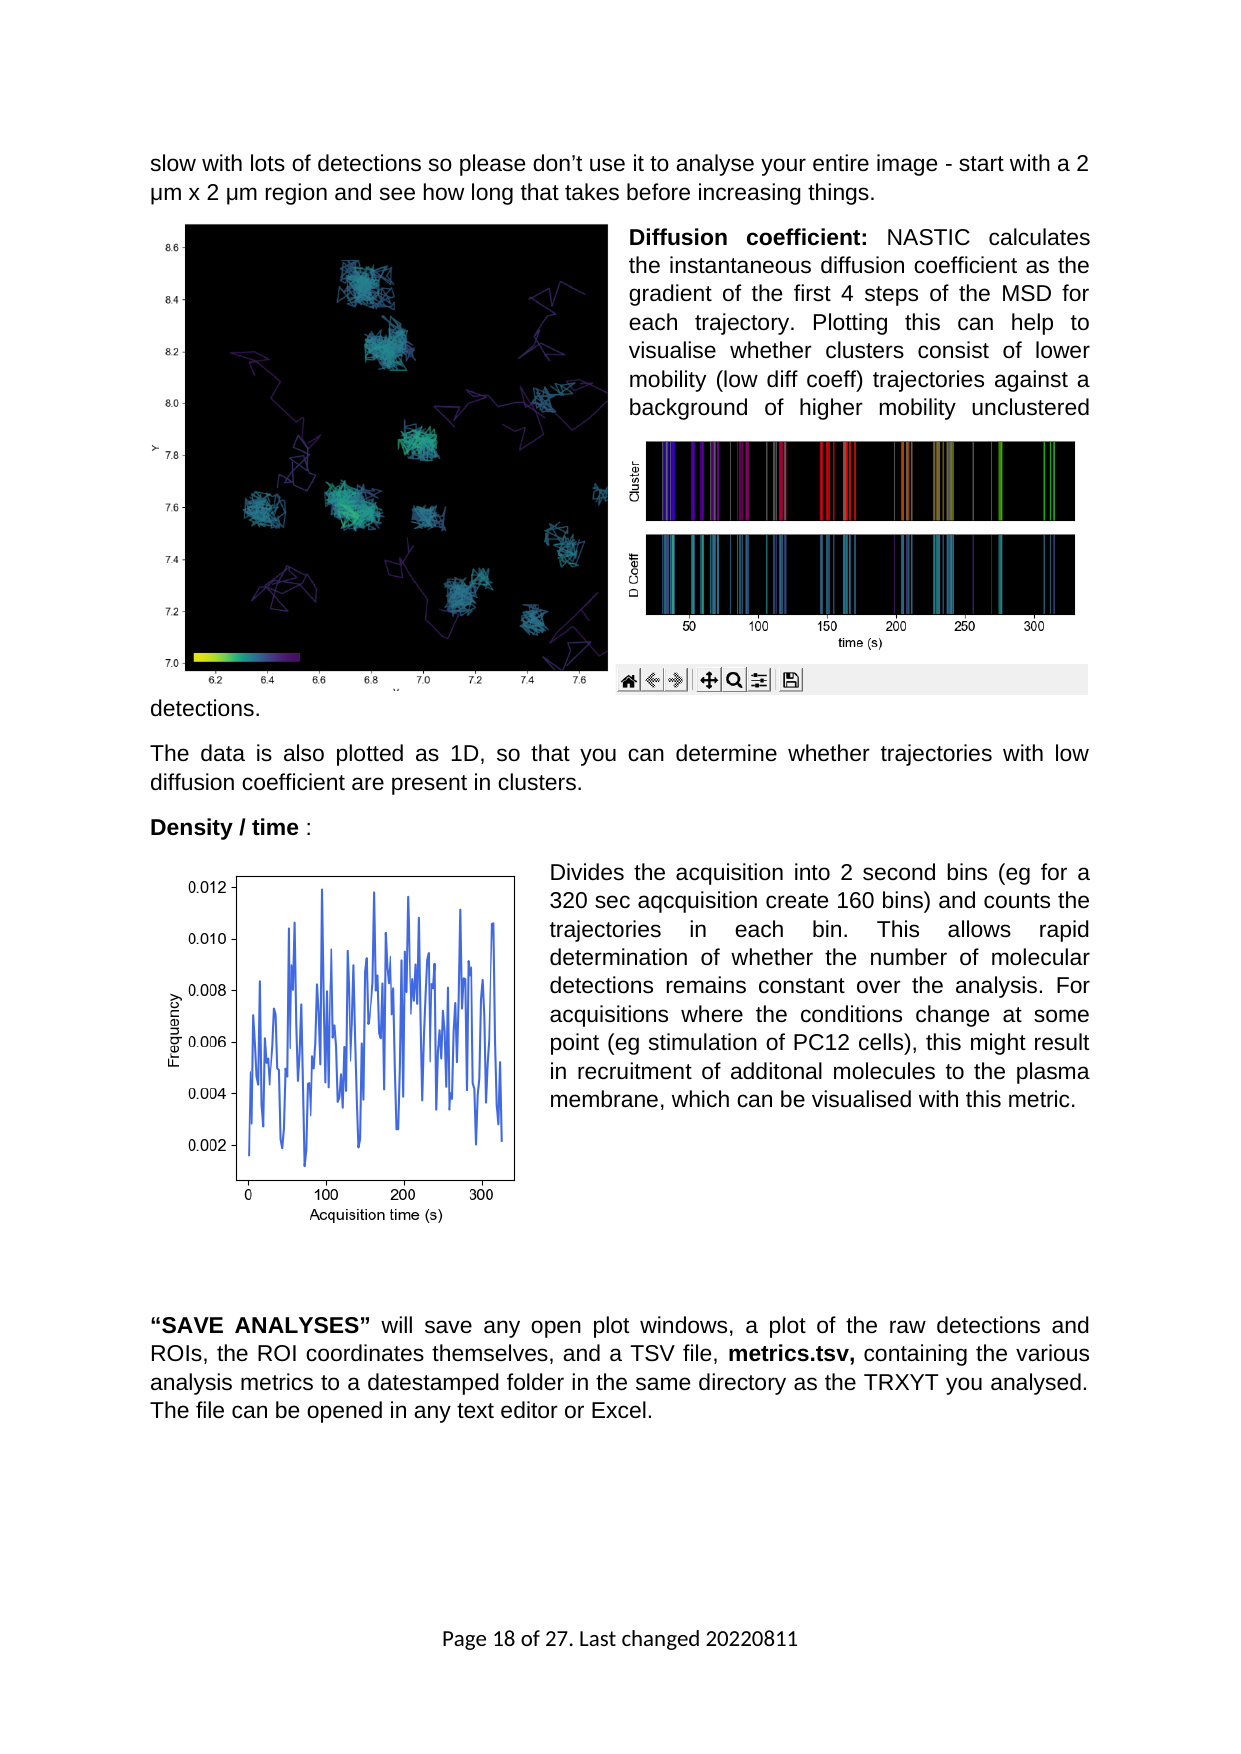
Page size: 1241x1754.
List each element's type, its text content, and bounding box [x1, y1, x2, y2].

picture [615, 427, 1088, 695]
picture [150, 858, 531, 1224]
text The data is also plotted as 1D, so that you can determine whether trajectories with low diffusion coefficient are present in clusters. [150, 740, 1090, 795]
text “SAVE ANALYSES” will save any open plot windows, a plot of the raw detections and ROIs, the ROI coordinates themselves, and a TSV file, metrics.tsv, containing the various analysis metrics to a datestamped folder in the same directory as the TRXYT you analysed. The file can be opened in any text editor or Excel. [150, 1312, 1090, 1423]
picture [150, 213, 611, 691]
text Density / time : [150, 813, 1090, 840]
text Divides the acquisition into 2 second bins (eg for a 320 sec aqcquisition create 160 bins) and counts the trajectories in each bin. This allows rapid determination of whether the number of molecular detections remains constant over the analysis. For acquisitions where the conditions change at some point (eg stimulation of PC12 cells), this might result in recruitment of additonal molecules to the plasma membrane, which can be visualised with this metric. [531, 859, 1090, 1112]
